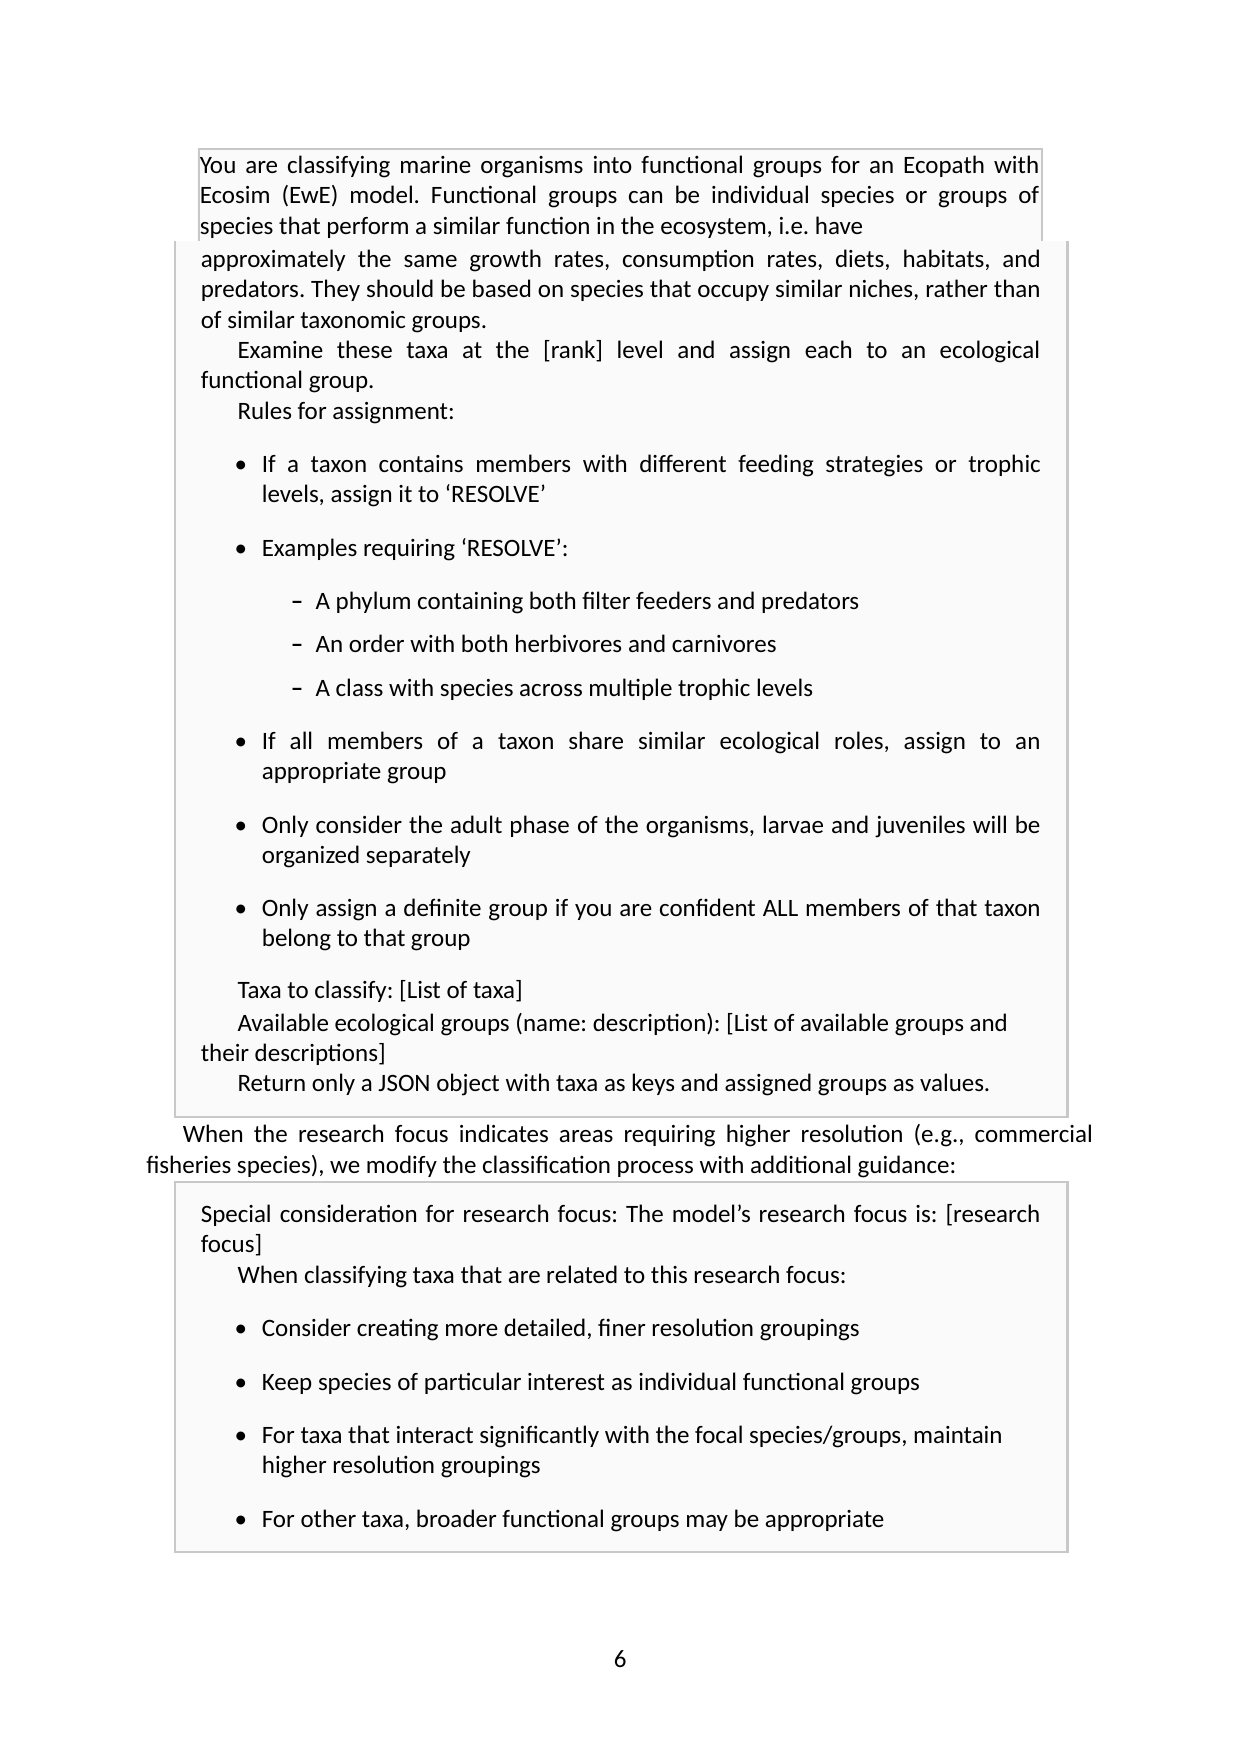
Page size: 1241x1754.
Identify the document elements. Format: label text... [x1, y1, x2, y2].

text You are classifying marine organisms into functional groups for an Ecopath with Ecosim (EwE) model. Functional groups can be individual species or groups of species that perform a similar function in the ecosystem, i.e. have [200, 150, 1041, 241]
text When the research focus indicates areas requiring higher resolution (e.g., commercial fisheries species), we modify the classification process with additional guidance: [146, 1118, 1094, 1179]
table_header Special consideration for research focus: The model’s research focus is: [research focus] When classifying taxa that are related to this research focus: Consider creating more detailed, finer resolution groupings Keep species of particular interest as individual functional groups For taxa that interact significantly with the focal species/groups, maintain higher resolution groupings For other taxa, broader functional groups may be appropriate [176, 1183, 1066, 1551]
table_header approximately the same growth rates, consumption rates, diets, habitats, and predators. They should be based on species that occupy similar niches, rather than of similar taxonomic groups. Examine these taxa at the [rank] level and assign each to an ecological functional group. Rules for assignment: If a taxon contains members with different feeding strategies or trophic levels, assign it to ‘RESOLVE’ Examples requiring ‘RESOLVE’: A phylum containing both filter feeders and predators An order with both herbivores and carnivores A class with species across multiple trophic levels If all members of a taxon share similar ecological roles, assign to an appropriate group Only consider the adult phase of the organisms, larvae and juveniles will be organized separately Only assign a definite group if you are confident ALL members of that taxon belong to that group Taxa to classify: [List of taxa] Available ecological groups (name: description): [List of available groups and their descriptions] Return only a JSON object with taxa as keys and assigned groups as values. [176, 241, 1066, 1116]
